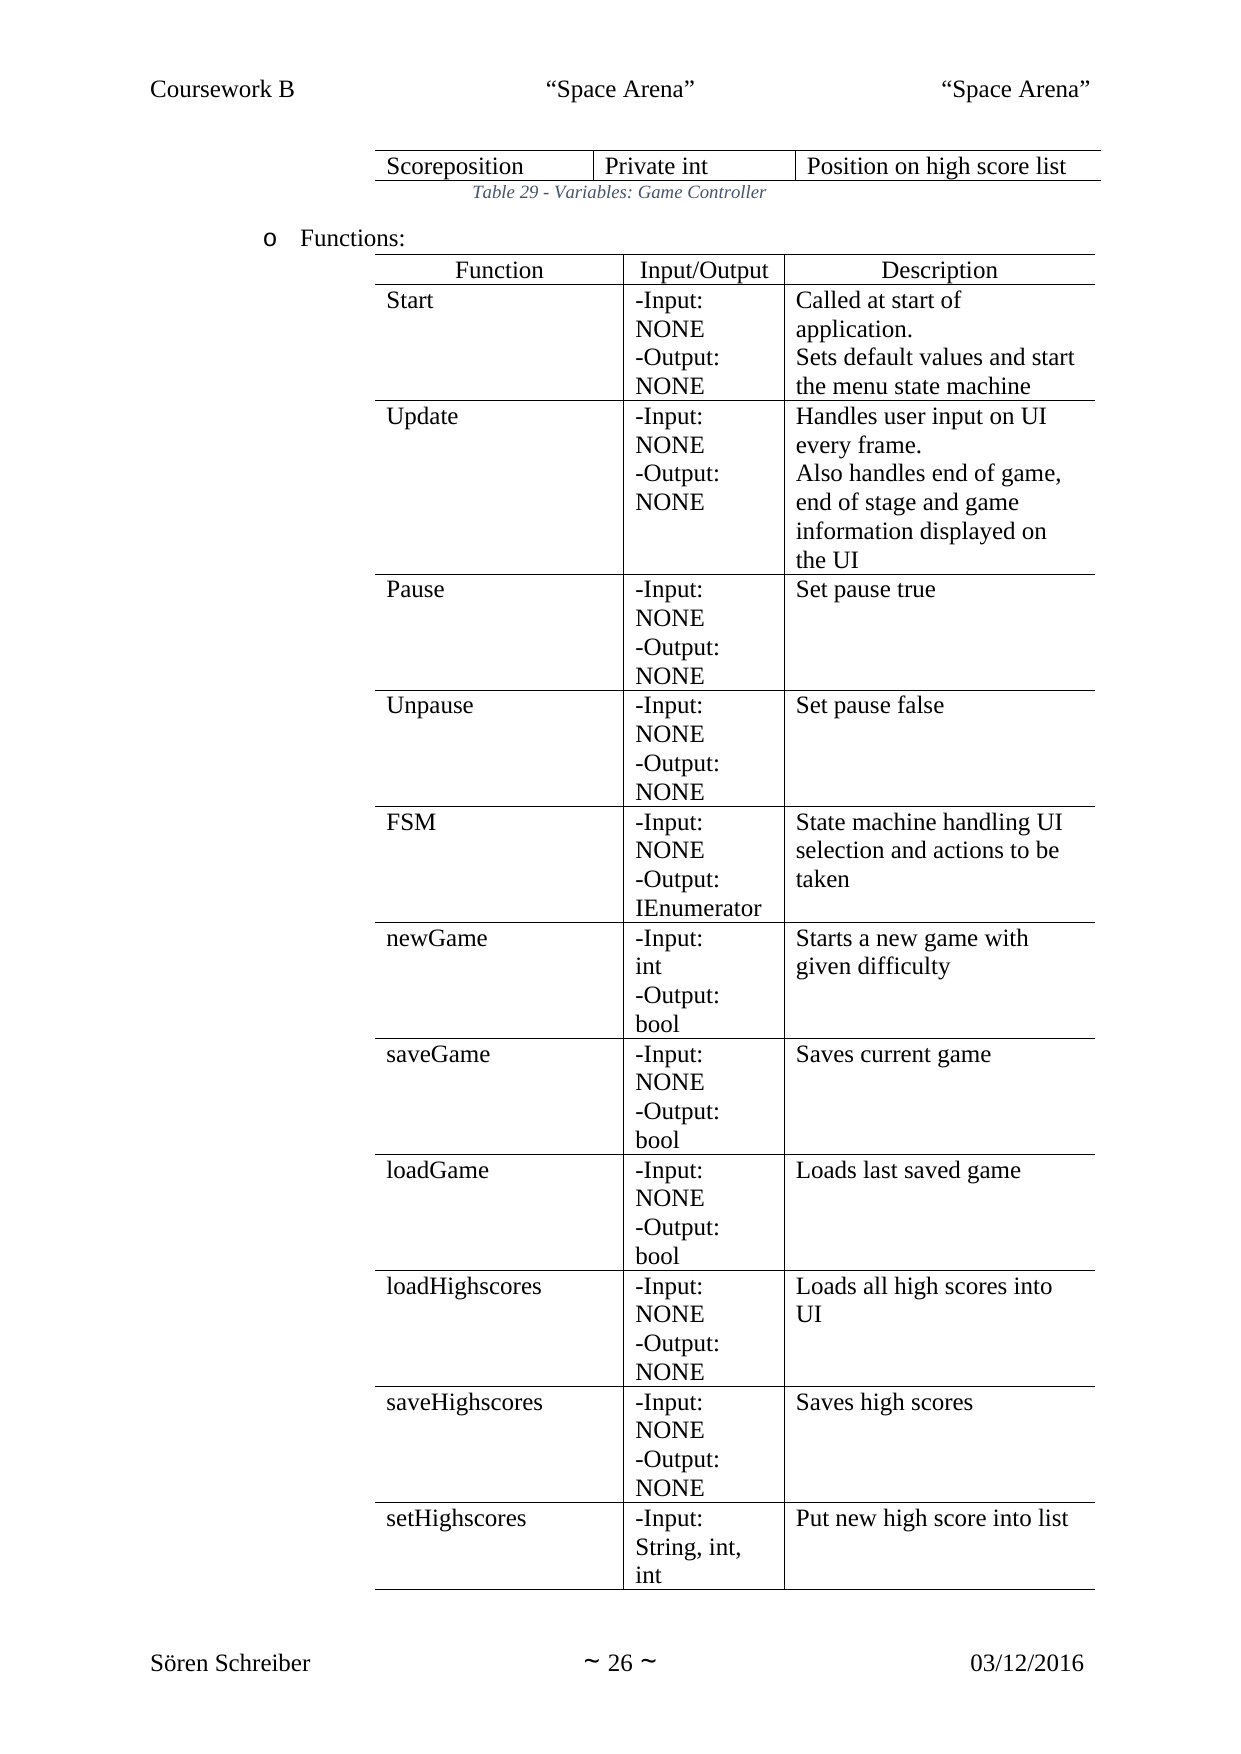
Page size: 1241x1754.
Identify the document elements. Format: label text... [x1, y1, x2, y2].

table_cell Handles user input on UI every frame. Also handles end of game, end of stage and game information displayed on the UI [785, 401, 1094, 573]
table_cell -Input: NONE -Output: NONE [624, 691, 784, 806]
table_cell Private int [594, 151, 795, 180]
table_cell Position on high score list [796, 151, 1101, 180]
table_header Function [375, 255, 623, 284]
table_cell -Input: NONE -Output: NONE [624, 285, 784, 400]
table_cell setHighscores [375, 1503, 623, 1589]
table_cell -Input: NONE -Output: NONE [624, 1387, 784, 1502]
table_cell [624, 1503, 784, 1589]
table_cell Update [375, 401, 623, 573]
table_cell Set pause true [785, 575, 1094, 689]
table_cell loadHighscores [375, 1271, 623, 1386]
list Functions: [262, 223, 1090, 254]
table_cell Loads last saved game [785, 1155, 1094, 1270]
table_cell -Input: NONE -Output: NONE [624, 1271, 784, 1386]
table_cell -Input: NONE -Output: bool [624, 1039, 784, 1154]
table_cell Saves high scores [785, 1387, 1094, 1502]
table_cell -Input: NONE -Output: IEnumerator [624, 807, 784, 922]
table_cell Saves current game [785, 1039, 1094, 1154]
table_cell Starts a new game with given difficulty [785, 923, 1094, 1038]
table_header Description [785, 255, 1094, 284]
table_header Input/Output [624, 255, 784, 284]
table_cell Loads all high scores into UI [785, 1271, 1094, 1386]
table_cell loadGame [375, 1155, 623, 1270]
table_cell Start [375, 285, 623, 400]
table_cell newGame [375, 923, 623, 1038]
table_cell Called at start of application. Sets default values and start the menu state machine [785, 285, 1094, 400]
table_cell -Input: int -Output: bool [624, 923, 784, 1038]
table_cell -Input: NONE -Output: bool [624, 1155, 784, 1270]
table_cell -Input: NONE -Output: NONE [624, 575, 784, 689]
table_cell -Input: NONE -Output: NONE [624, 401, 784, 573]
table_cell Unpause [375, 691, 623, 806]
table_cell Pause [375, 575, 623, 689]
table_cell FSM [375, 807, 623, 922]
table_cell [785, 1503, 1094, 1589]
table_cell saveHighscores [375, 1387, 623, 1502]
table_cell Set pause false [785, 691, 1094, 806]
table_cell saveGame [375, 1039, 623, 1154]
table_cell State machine handling UI selection and actions to be taken [785, 807, 1094, 922]
table_cell Scoreposition [375, 151, 593, 180]
